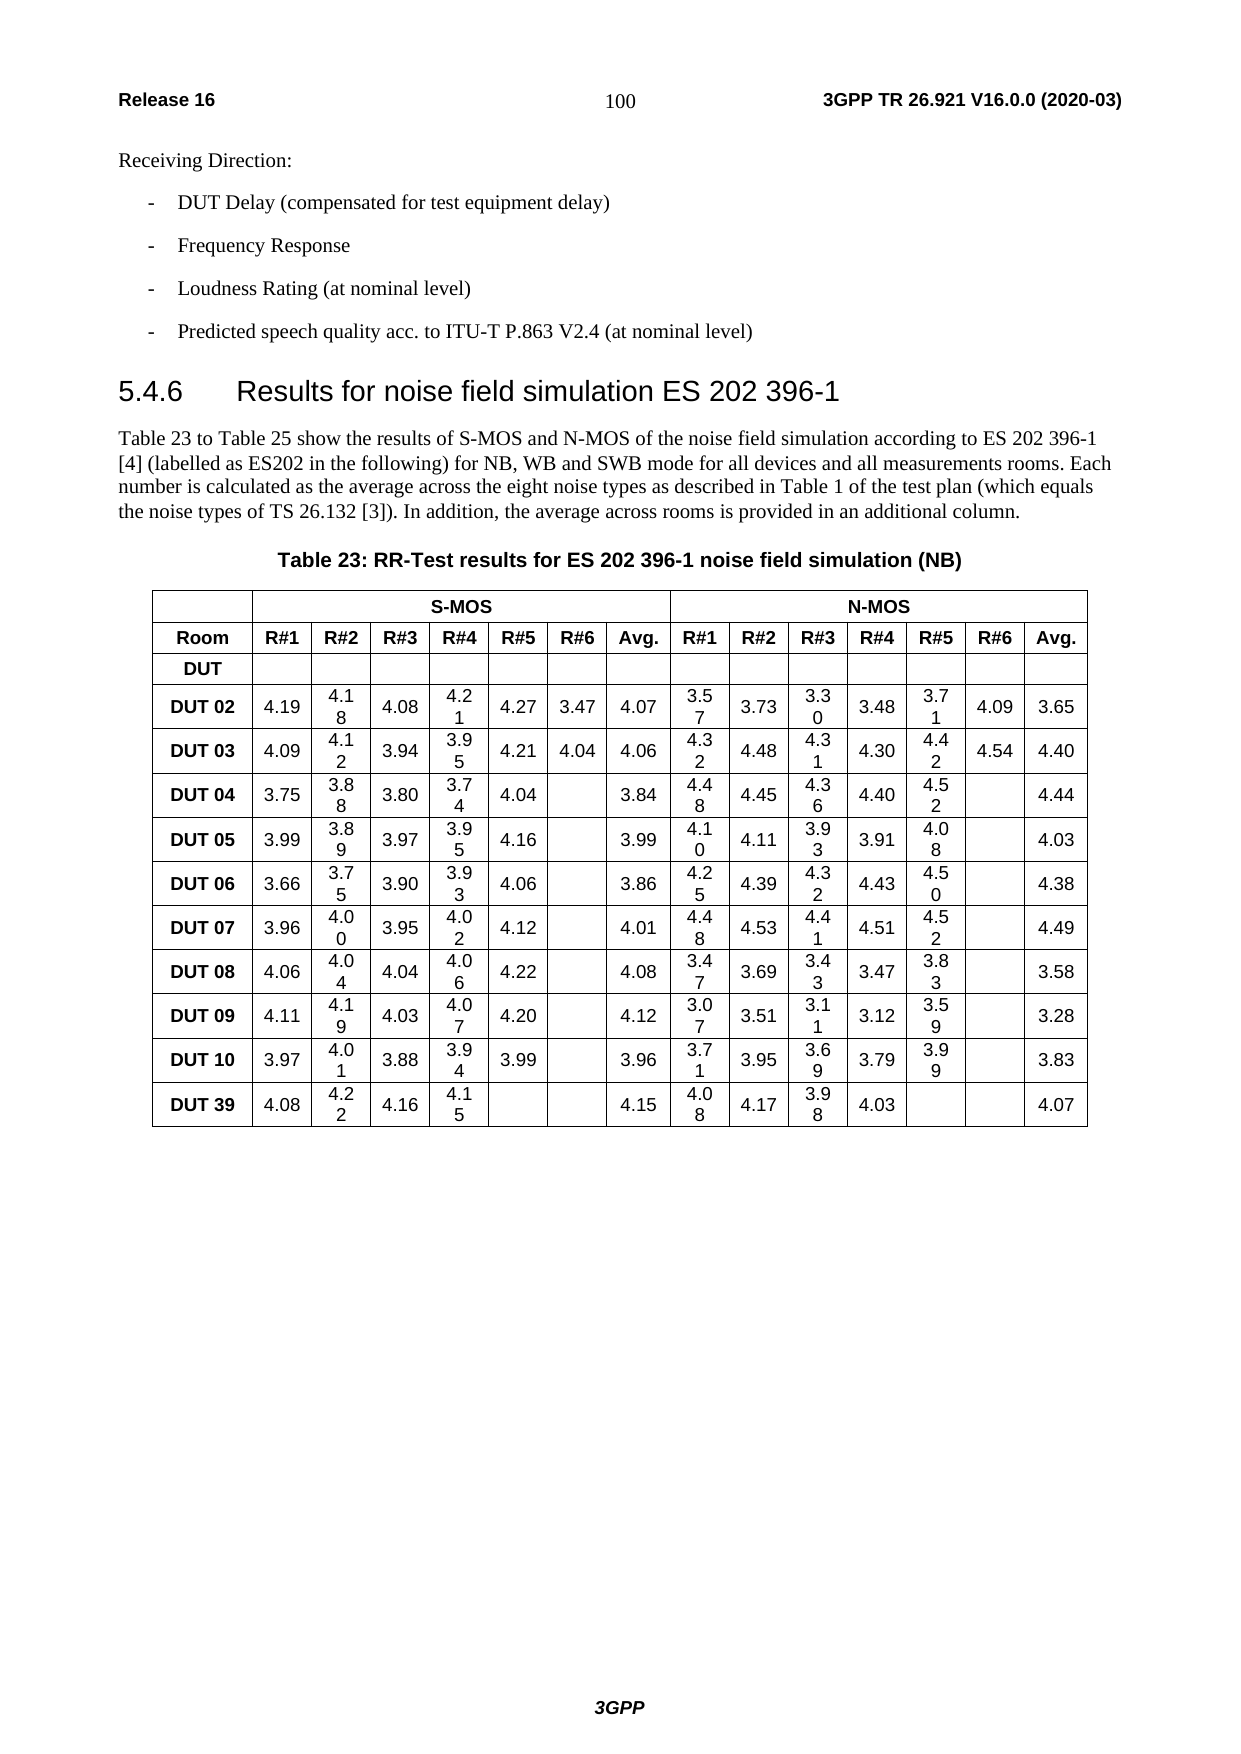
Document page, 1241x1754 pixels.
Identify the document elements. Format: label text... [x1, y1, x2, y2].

table_cell 3.91 [848, 818, 906, 861]
table_cell 3.86 [607, 862, 670, 905]
table_cell 4.06 [430, 950, 488, 993]
table_cell 4.07 [1025, 1083, 1087, 1126]
table_cell 4.36 [789, 774, 847, 817]
table_cell 4.04 [548, 729, 606, 772]
table_cell [253, 654, 311, 684]
table_cell 4.06 [489, 862, 547, 905]
table_cell R#1 [253, 623, 311, 653]
table_header [153, 591, 252, 622]
table_cell 3.69 [730, 950, 788, 993]
table_cell 4.18 [312, 685, 370, 728]
table_cell R#4 [430, 623, 488, 653]
table_cell [371, 654, 429, 684]
table_cell 3.95 [371, 906, 429, 949]
table_cell [966, 1083, 1024, 1126]
table_cell 4.02 [430, 906, 488, 949]
table_cell [966, 654, 1024, 684]
table_cell Avg. [607, 623, 670, 653]
table_cell DUT 04 [153, 774, 252, 817]
table_cell [548, 950, 606, 993]
table_cell 4.08 [371, 685, 429, 728]
table_cell Avg. [1025, 623, 1087, 653]
table_cell 3.95 [430, 818, 488, 861]
table_cell [430, 654, 488, 684]
table_cell 4.01 [312, 1039, 370, 1082]
table_cell 3.97 [371, 818, 429, 861]
table_cell [548, 654, 606, 684]
table_cell 3.93 [430, 862, 488, 905]
table_cell DUT 07 [153, 906, 252, 949]
table_cell [730, 654, 788, 684]
table_cell 4.09 [966, 685, 1024, 728]
table_cell 4.40 [848, 774, 906, 817]
table_cell 3.75 [253, 774, 311, 817]
table_cell 4.03 [1025, 818, 1087, 861]
table_cell Room [153, 623, 252, 653]
table_cell R#5 [489, 623, 547, 653]
text - Predicted speech quality acc. to ITU-T P.863 V2.4 (at nominal level) [148, 319, 1122, 343]
table_cell [548, 774, 606, 817]
table_cell 4.48 [671, 774, 729, 817]
table_cell 3.98 [789, 1083, 847, 1126]
table_cell 3.28 [1025, 994, 1087, 1037]
table_cell 4.01 [607, 906, 670, 949]
text - Frequency Response [148, 233, 1122, 257]
table_cell 4.44 [1025, 774, 1087, 817]
table_cell [966, 994, 1024, 1037]
table_cell 4.08 [671, 1083, 729, 1126]
table_cell R#5 [907, 623, 965, 653]
table_cell R#2 [312, 623, 370, 653]
table_cell 3.94 [371, 729, 429, 772]
table_cell 3.69 [789, 1039, 847, 1082]
table_cell [966, 950, 1024, 993]
table_cell 3.96 [607, 1039, 670, 1082]
table_cell R#4 [848, 623, 906, 653]
table_cell 3.71 [907, 685, 965, 728]
table_cell [312, 654, 370, 684]
table_cell 4.51 [848, 906, 906, 949]
table_cell R#6 [548, 623, 606, 653]
table_cell 3.96 [253, 906, 311, 949]
table_cell 3.59 [907, 994, 965, 1037]
table_cell 4.52 [907, 906, 965, 949]
table_cell 3.07 [671, 994, 729, 1037]
table_cell 3.97 [253, 1039, 311, 1082]
table_cell R#3 [371, 623, 429, 653]
table_cell 3.73 [730, 685, 788, 728]
table_cell 4.45 [730, 774, 788, 817]
table_cell 4.16 [489, 818, 547, 861]
table_cell 4.04 [312, 950, 370, 993]
table_cell 4.21 [489, 729, 547, 772]
table_cell [907, 1083, 965, 1126]
table_cell 3.75 [312, 862, 370, 905]
table_cell 4.32 [671, 729, 729, 772]
table_cell 4.03 [371, 994, 429, 1037]
table_cell DUT 05 [153, 818, 252, 861]
table_cell 3.93 [789, 818, 847, 861]
table_cell 4.06 [253, 950, 311, 993]
table_cell 4.08 [907, 818, 965, 861]
table_cell 4.40 [1025, 729, 1087, 772]
table_cell 3.99 [253, 818, 311, 861]
table_cell 3.48 [848, 685, 906, 728]
table_cell 4.54 [966, 729, 1024, 772]
table_cell 4.15 [607, 1083, 670, 1126]
table_cell 4.42 [907, 729, 965, 772]
subtitle 5.4.6 Results for noise field simulation ES 202 396-1 [118, 374, 1122, 408]
table_cell DUT 08 [153, 950, 252, 993]
text Table 23: RR-Test results for ES 202 396-1 noise field simulation (NB) [118, 548, 1122, 572]
table_cell 4.22 [489, 950, 547, 993]
table_cell [907, 654, 965, 684]
table_cell DUT [153, 654, 252, 684]
table_cell [489, 654, 547, 684]
table_cell 4.16 [371, 1083, 429, 1126]
text - Loudness Rating (at nominal level) [148, 276, 1122, 300]
text Receiving Direction: [118, 147, 1122, 172]
table_cell 4.11 [730, 818, 788, 861]
table_cell 3.99 [489, 1039, 547, 1082]
table_cell 3.43 [789, 950, 847, 993]
table_cell 4.27 [489, 685, 547, 728]
table_cell DUT 06 [153, 862, 252, 905]
table_cell 4.10 [671, 818, 729, 861]
table_cell 4.19 [253, 685, 311, 728]
table_cell 3.80 [371, 774, 429, 817]
table_cell [548, 994, 606, 1037]
table_cell 3.57 [671, 685, 729, 728]
table_cell DUT 03 [153, 729, 252, 772]
table_cell [671, 654, 729, 684]
table_cell [607, 654, 670, 684]
table_cell 4.17 [730, 1083, 788, 1126]
table_cell 3.88 [371, 1039, 429, 1082]
table_cell [548, 862, 606, 905]
table_cell 3.71 [671, 1039, 729, 1082]
table_cell 4.04 [371, 950, 429, 993]
table_cell 3.66 [253, 862, 311, 905]
table_cell R#1 [671, 623, 729, 653]
table_cell 3.94 [430, 1039, 488, 1082]
table_cell 3.30 [789, 685, 847, 728]
table_cell 4.22 [312, 1083, 370, 1126]
table_cell [966, 906, 1024, 949]
table_cell 3.89 [312, 818, 370, 861]
table_cell DUT 02 [153, 685, 252, 728]
table_cell 3.47 [848, 950, 906, 993]
table_cell 4.43 [848, 862, 906, 905]
table_cell 4.07 [607, 685, 670, 728]
table_cell 3.51 [730, 994, 788, 1037]
table_cell 4.52 [907, 774, 965, 817]
table_cell 4.38 [1025, 862, 1087, 905]
table_cell 4.20 [489, 994, 547, 1037]
table_cell 4.39 [730, 862, 788, 905]
table_cell [966, 862, 1024, 905]
table_cell 4.00 [312, 906, 370, 949]
table_cell 4.15 [430, 1083, 488, 1126]
table_cell 3.88 [312, 774, 370, 817]
table_cell [548, 906, 606, 949]
table_cell DUT 39 [153, 1083, 252, 1126]
table_cell 4.12 [489, 906, 547, 949]
table_cell 4.06 [607, 729, 670, 772]
table_cell 3.84 [607, 774, 670, 817]
table_cell 3.47 [671, 950, 729, 993]
table_cell 4.41 [789, 906, 847, 949]
table_cell 4.32 [789, 862, 847, 905]
table_header N-MOS [671, 591, 1087, 622]
table_cell [966, 1039, 1024, 1082]
table_header S-MOS [253, 591, 670, 622]
table_cell 4.19 [312, 994, 370, 1037]
table_cell DUT 10 [153, 1039, 252, 1082]
table_cell 4.08 [607, 950, 670, 993]
text Table 23 to Table 25 show the results of S-MOS and N-MOS of the noise field simulation according to ES 202 396-1 [4] (labelled as ES202 in the following) for NB, WB and SWB mode for all devices and all measurements rooms. Each number is calculated as the average across the eight noise types as described in Table 1 of the test plan (which equals the noise types of TS 26.132 [3]). In addition, the average across rooms is provided in an additional column. [118, 426, 1122, 523]
table_cell R#3 [789, 623, 847, 653]
table_cell [548, 1039, 606, 1082]
table_cell 3.83 [907, 950, 965, 993]
table_cell R#2 [730, 623, 788, 653]
table_cell 3.79 [848, 1039, 906, 1082]
table_cell 3.58 [1025, 950, 1087, 993]
table_cell 4.03 [848, 1083, 906, 1126]
table_cell 3.99 [607, 818, 670, 861]
table_cell 3.95 [430, 729, 488, 772]
table_cell 3.11 [789, 994, 847, 1037]
table_cell 3.99 [907, 1039, 965, 1082]
table_cell 4.48 [671, 906, 729, 949]
table_cell 4.08 [253, 1083, 311, 1126]
table_cell 4.48 [730, 729, 788, 772]
table_cell 4.21 [430, 685, 488, 728]
table_cell 3.83 [1025, 1039, 1087, 1082]
table_cell 4.31 [789, 729, 847, 772]
table_cell 3.90 [371, 862, 429, 905]
table_cell 3.12 [848, 994, 906, 1037]
table_cell 3.95 [730, 1039, 788, 1082]
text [148, 190, 1122, 214]
table_cell 4.49 [1025, 906, 1087, 949]
table_cell [489, 1083, 547, 1126]
table_cell [1025, 654, 1087, 684]
table_cell [848, 654, 906, 684]
table_cell 3.74 [430, 774, 488, 817]
table_cell [966, 818, 1024, 861]
table_cell 4.07 [430, 994, 488, 1037]
table_cell 3.47 [548, 685, 606, 728]
table_cell [789, 654, 847, 684]
table_cell R#6 [966, 623, 1024, 653]
table_cell 4.12 [312, 729, 370, 772]
table_cell 4.12 [607, 994, 670, 1037]
table_cell 4.25 [671, 862, 729, 905]
table_cell 4.04 [489, 774, 547, 817]
table_cell 4.50 [907, 862, 965, 905]
table_cell 3.65 [1025, 685, 1087, 728]
table_cell 4.11 [253, 994, 311, 1037]
table_cell 4.09 [253, 729, 311, 772]
table_cell 4.30 [848, 729, 906, 772]
table_cell 4.53 [730, 906, 788, 949]
table_cell [548, 1083, 606, 1126]
table_cell [966, 774, 1024, 817]
table_cell [548, 818, 606, 861]
table_cell DUT 09 [153, 994, 252, 1037]
